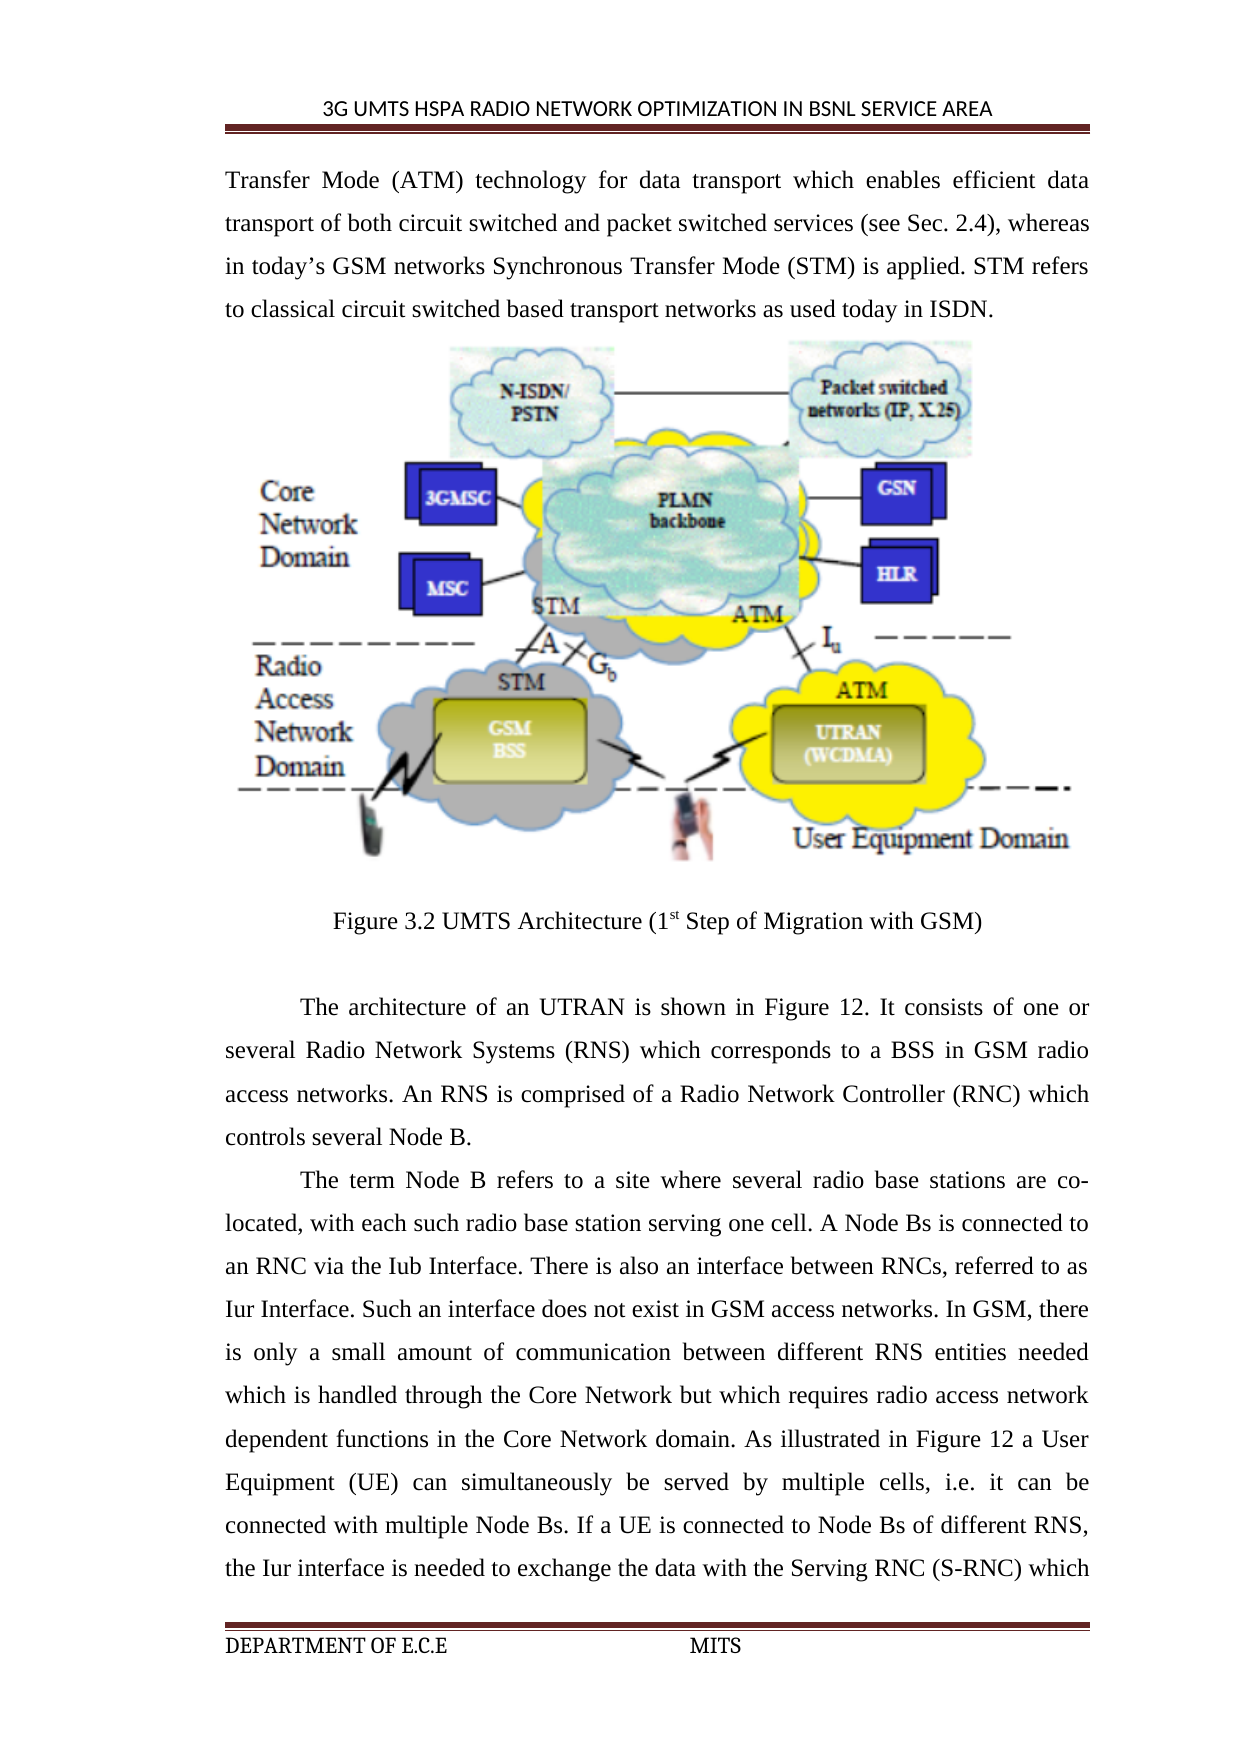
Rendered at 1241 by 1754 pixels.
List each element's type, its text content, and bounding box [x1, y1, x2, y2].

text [225, 165, 1090, 323]
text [225, 1165, 1090, 1582]
text Figure 3.2 UMTS Architecture (1st Step of Migration with GSM) [225, 906, 1090, 935]
picture [225, 337, 1094, 893]
text The architecture of an UTRAN is shown in Figure 12. It consists of one or several Radio Network Systems (RNS) which corresponds to a BSS in GSM radio access networks. An RNS is comprised of a Radio Network Controller (RNC) which controls several Node B. [225, 992, 1090, 1151]
